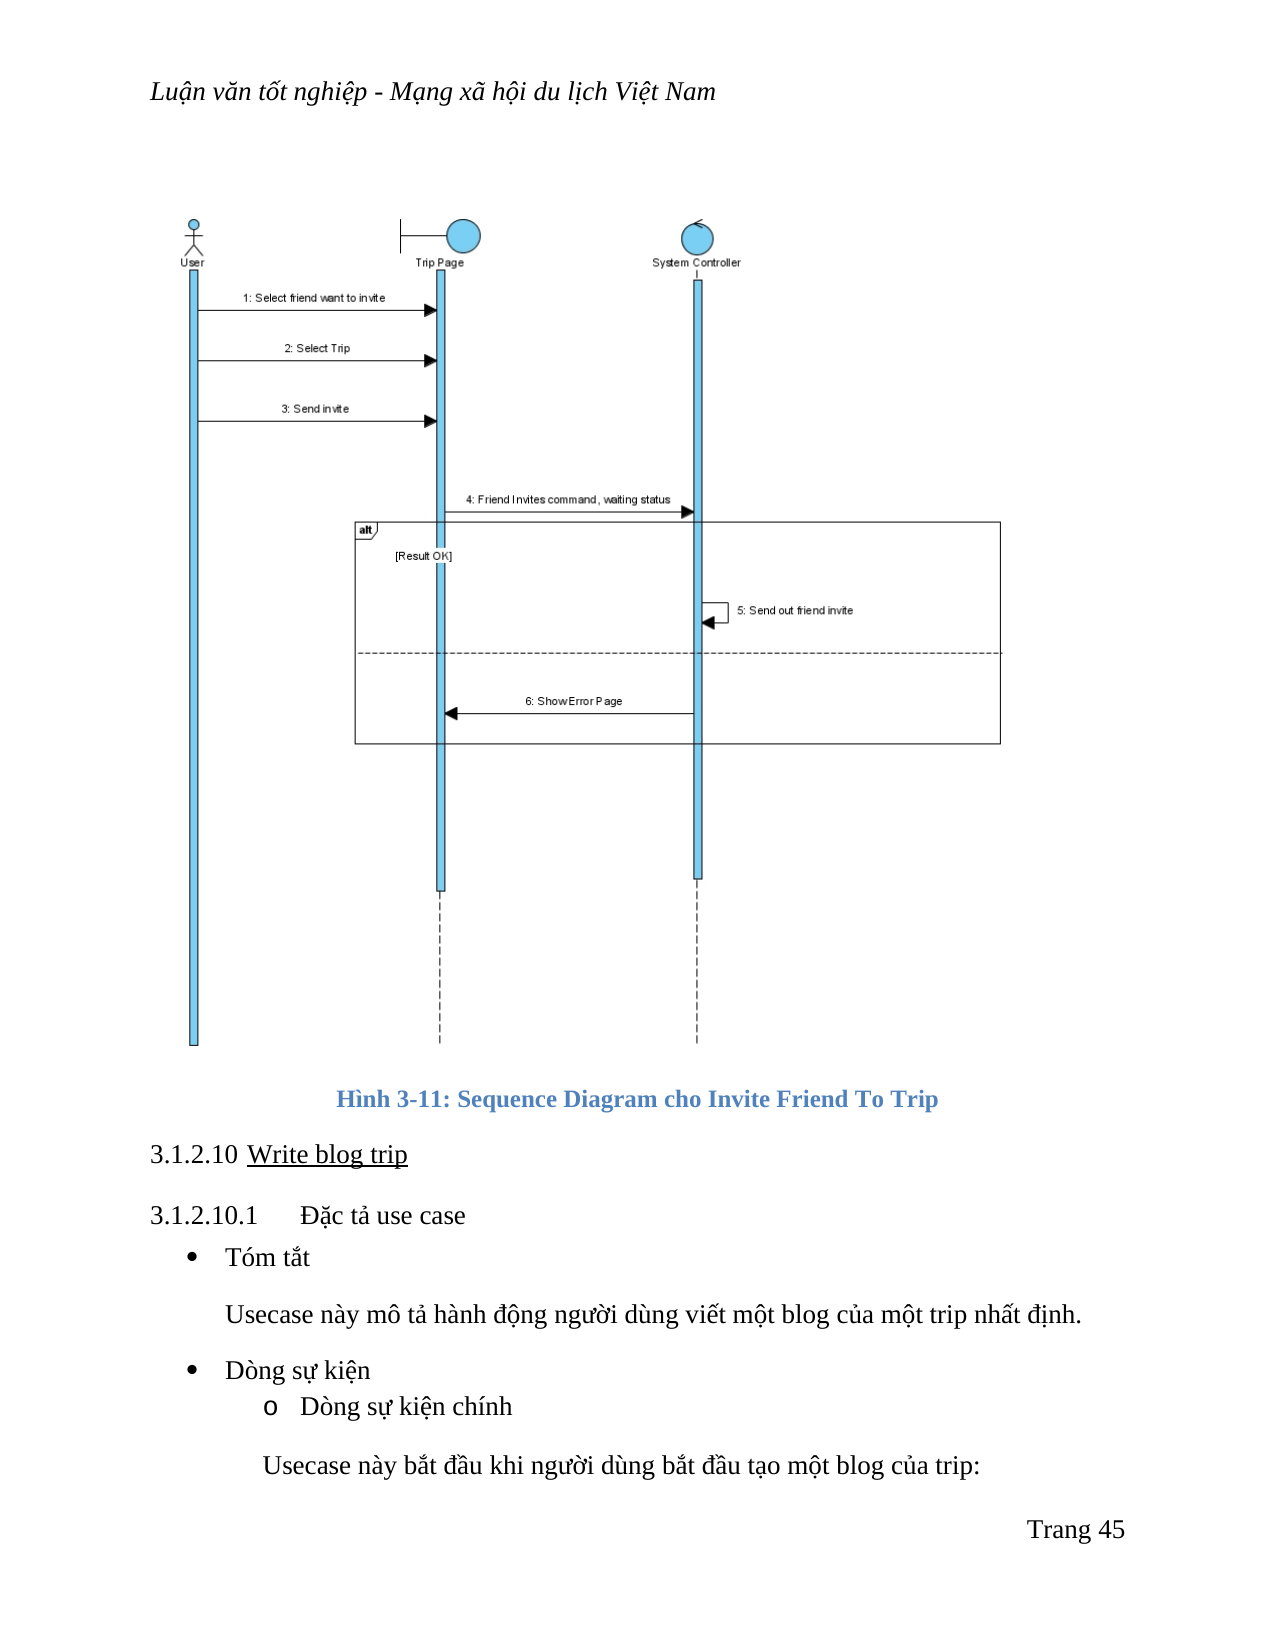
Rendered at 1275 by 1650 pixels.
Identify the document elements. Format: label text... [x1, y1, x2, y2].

list Dòng sự kiện [187, 1354, 1125, 1386]
text Usecase này bắt đầu khi người dùng bắt đầu tạo một blog của trip: [262, 1449, 1125, 1481]
text Hình 3-11: Sequence Diagram cho Invite Friend To Trip [150, 1084, 1125, 1113]
subtitle Đặc tả use case [150, 1199, 1125, 1230]
list Tóm tắt [187, 1241, 1125, 1272]
subtitle Write blog trip [150, 1138, 1125, 1169]
picture [150, 206, 1013, 1059]
list Dòng sự kiện chính [262, 1390, 1125, 1424]
text Usecase này mô tả hành động người dùng viết một blog của một trip nhất định. [150, 1298, 1125, 1329]
